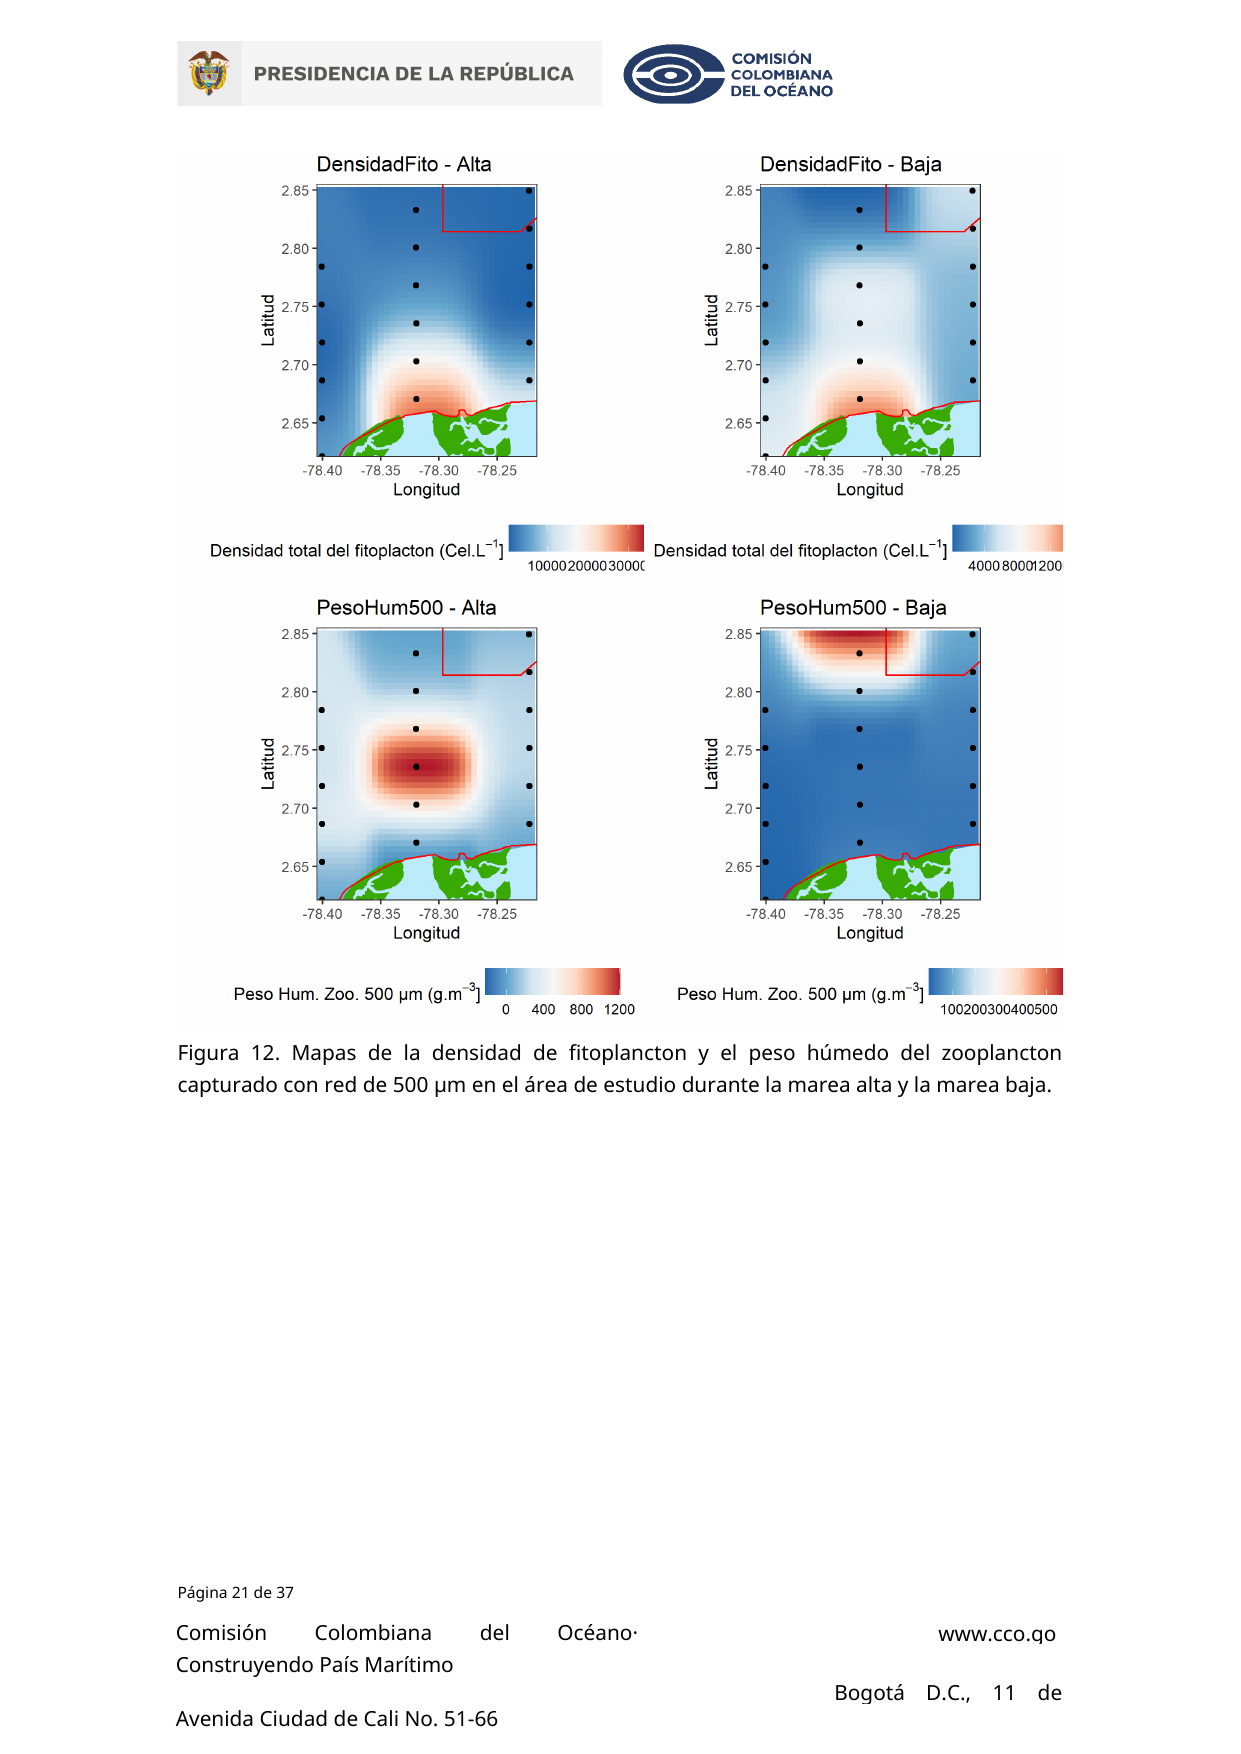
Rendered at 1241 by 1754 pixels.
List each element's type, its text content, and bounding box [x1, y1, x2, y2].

text Figura 12. Mapas de la densidad de fitoplancton y el peso húmedo del zooplancton capturado con red de 500 µm en el área de estudio durante la marea alta y la marea baja. [177, 1038, 1063, 1099]
picture [642, 42, 824, 107]
picture [177, 41, 603, 106]
picture [177, 147, 1064, 1034]
